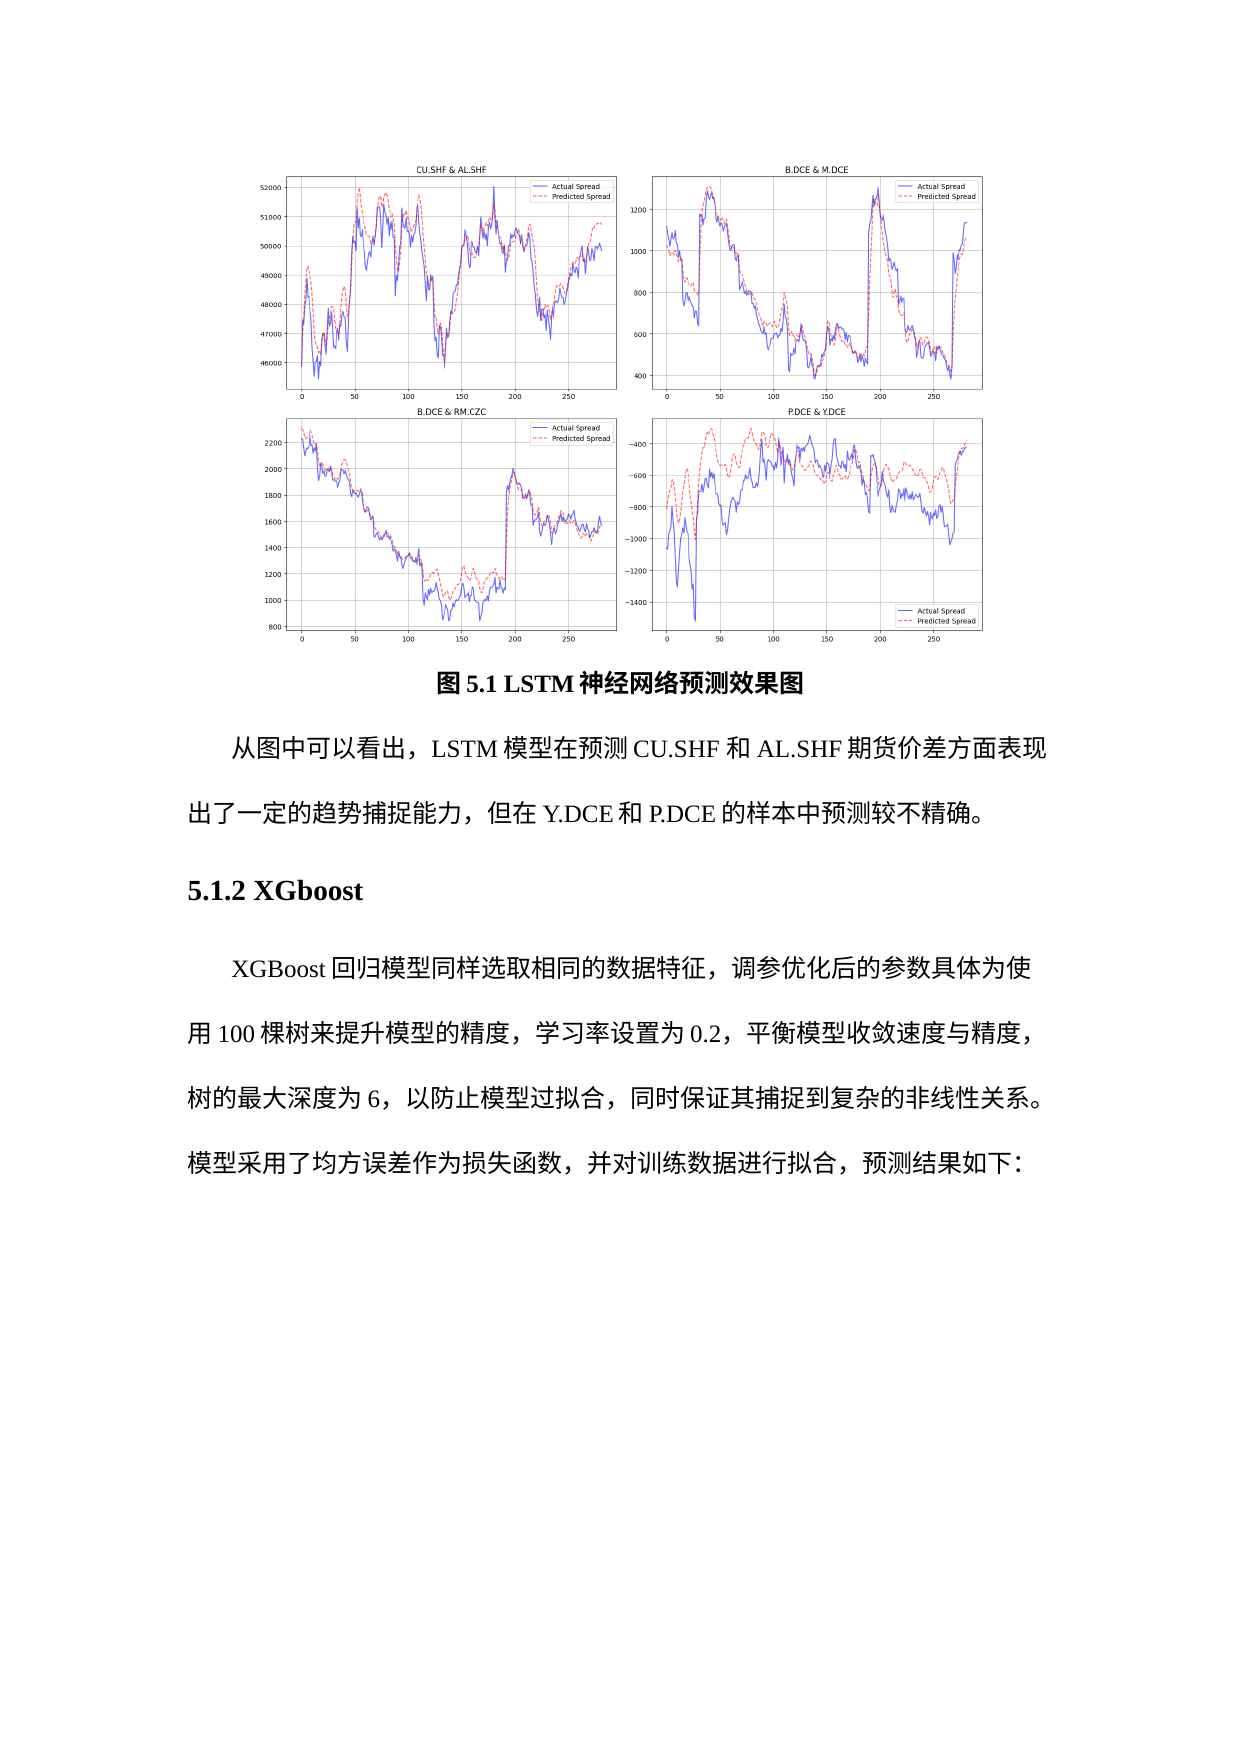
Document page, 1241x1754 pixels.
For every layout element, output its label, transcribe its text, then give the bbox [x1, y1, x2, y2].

subtitle 5.1.2 XGboost [187, 857, 1053, 922]
text 图5.1 LSTM神经网络预测效果图 [187, 649, 1053, 714]
text XGBoost回归模型同样选取相同的数据特征，调参优化后的参数具体为使用100棵树来提升模型的精度，学习率设置为0.2，平衡模型收敛速度与精度，树的最大深度为6，以防止模型过拟合，同时保证其捕捉到复杂的非线性关系。模型采用了均方误差作为损失函数，并对训练数据进行拟合，预测结果如下： [187, 934, 1053, 1194]
picture [255, 162, 985, 647]
text 从图中可以看出，LSTM模型在预测CU.SHF 和 AL.SHF期货价差方面表现出了一定的趋势捕捉能力，但在Y.DCE和P.DCE的样本中预测较不精确。 [187, 714, 1053, 844]
